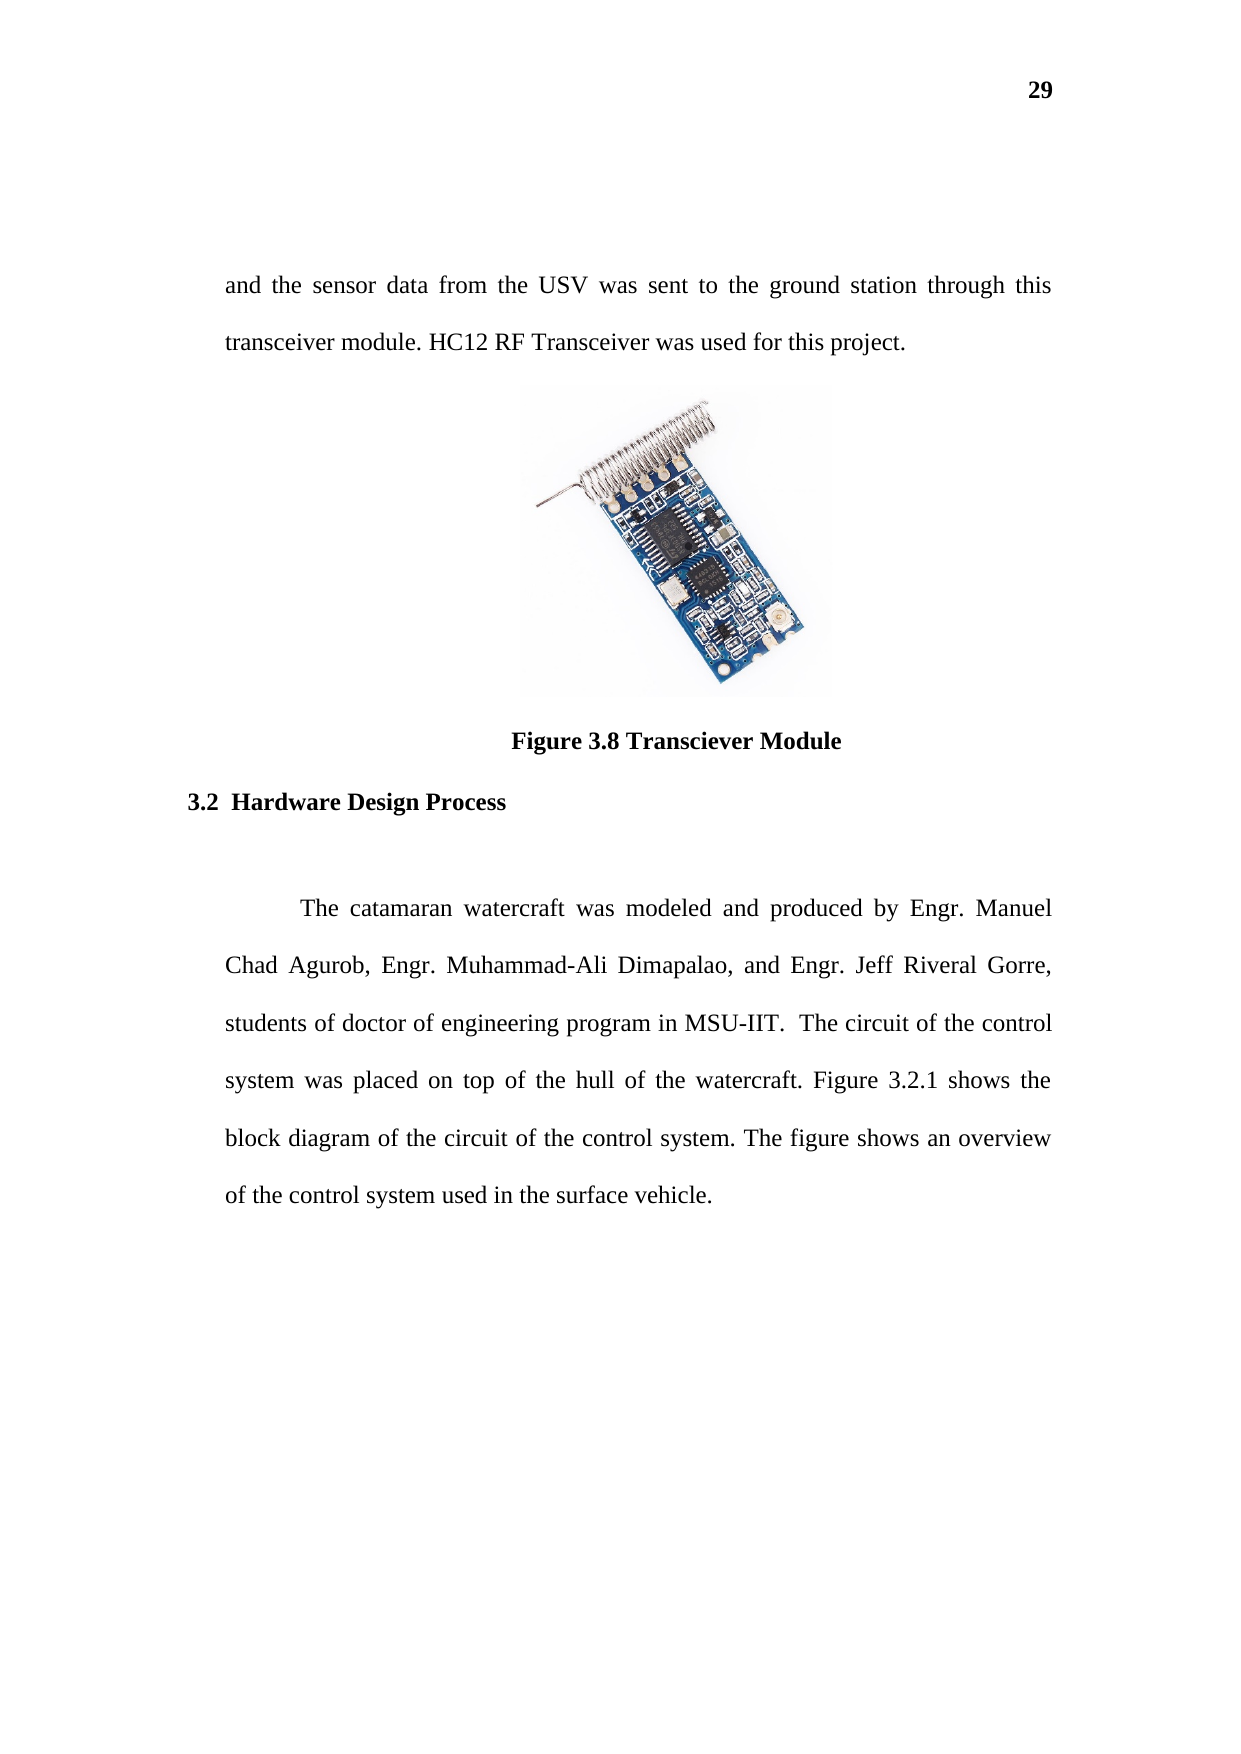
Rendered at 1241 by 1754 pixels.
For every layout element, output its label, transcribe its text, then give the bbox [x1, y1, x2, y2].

text The catamaran watercraft was modeled and produced by Engr. Manuel Chad Agurob, Engr. Muhammad-Ali Dimapalao, and Engr. Jeff Riveral Gorre, students of doctor of engineering program in MSU-IIT. The circuit of the control system was placed on top of the hull of the watercraft. Figure 3.2.1 shows the block diagram of the circuit of the control system. The figure shows an overview of the control system used in the surface vehicle. [225, 893, 1053, 1209]
subtitle Hardware Design Process [187, 787, 1053, 816]
text Figure 3.8 Transciever Module [225, 726, 1053, 754]
picture [520, 385, 833, 697]
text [225, 270, 1053, 356]
